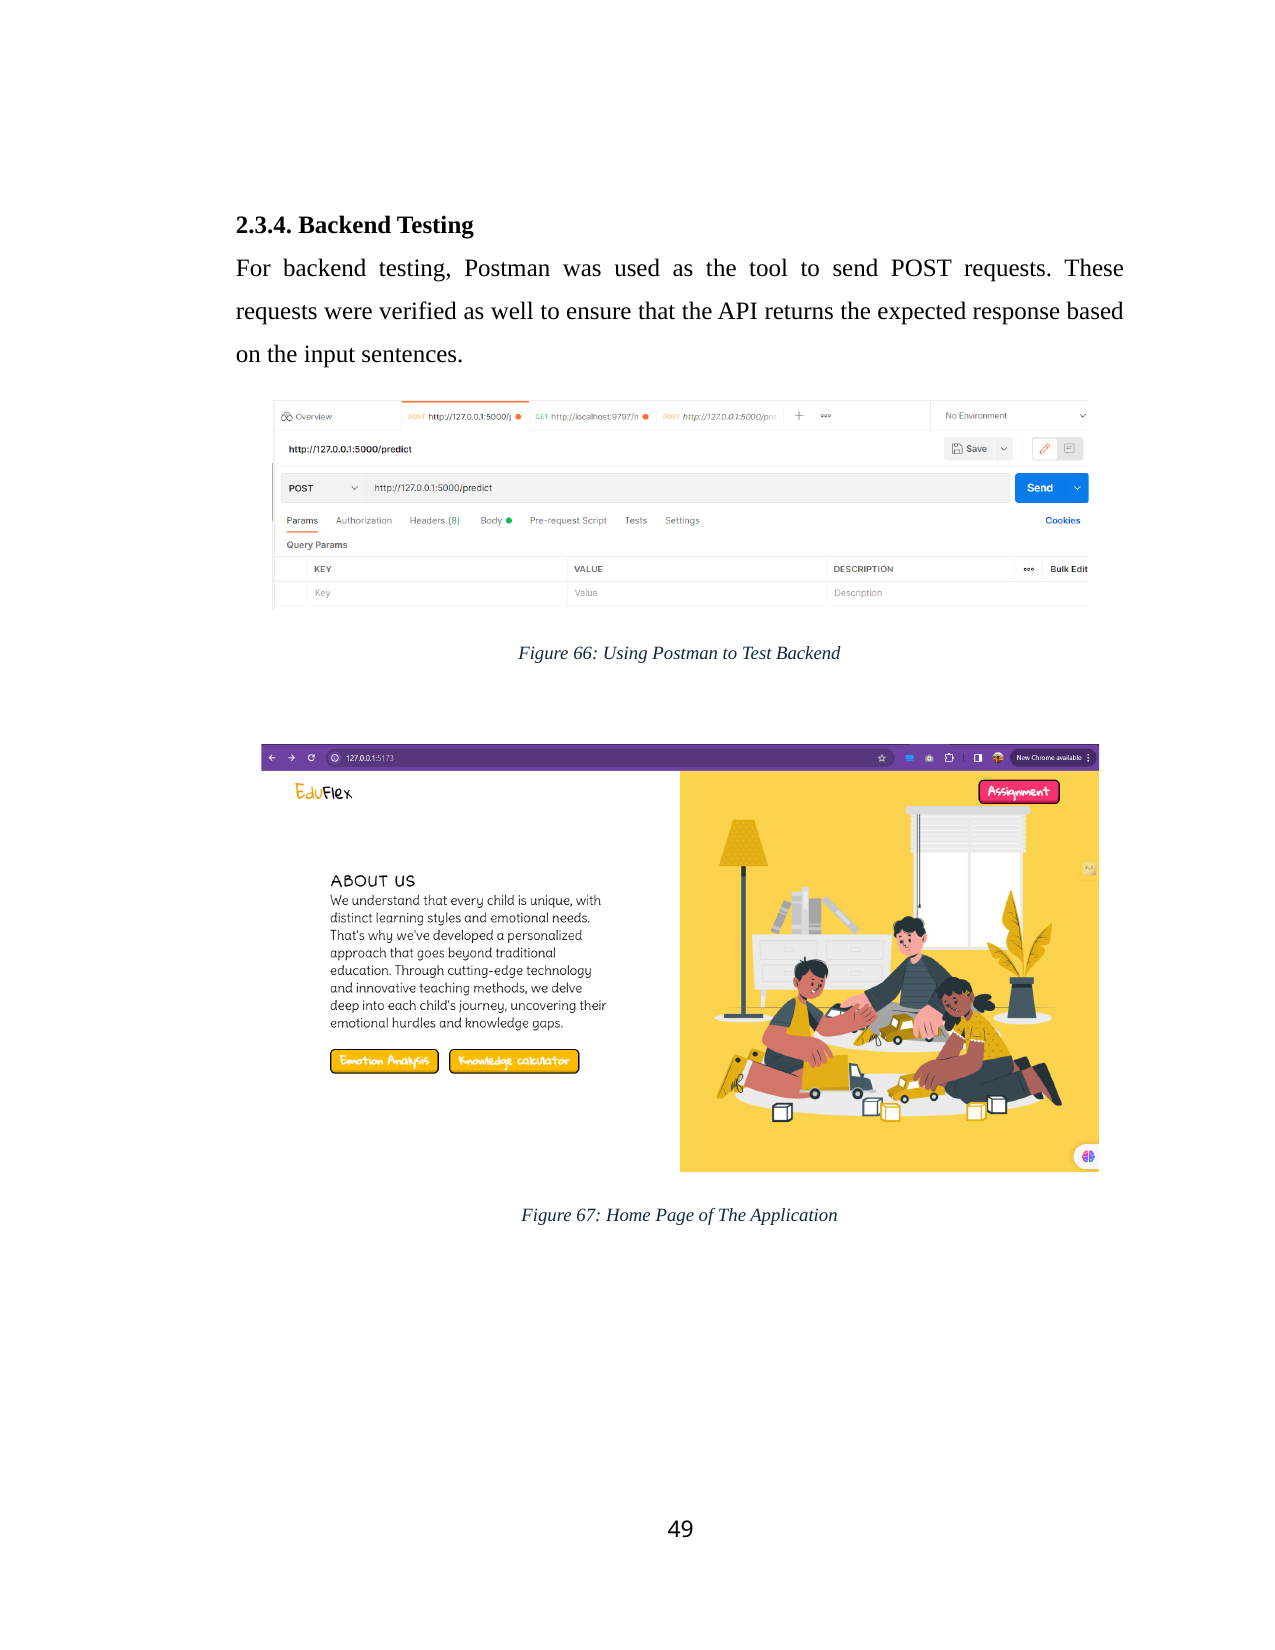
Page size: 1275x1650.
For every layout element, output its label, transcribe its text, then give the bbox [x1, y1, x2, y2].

text Figure 66: Using Postman to Test Backend [236, 642, 1125, 664]
picture [272, 398, 1089, 610]
picture [261, 744, 1100, 1172]
subtitle 2.3.4. Backend Testing [236, 210, 1125, 238]
text For backend testing, Postman was used as the tool to send POST requests. These requests were verified as well to ensure that the API returns the expected response based on the input sentences. [236, 253, 1125, 368]
text Figure 67: Home Page of The Application [236, 1204, 1125, 1226]
